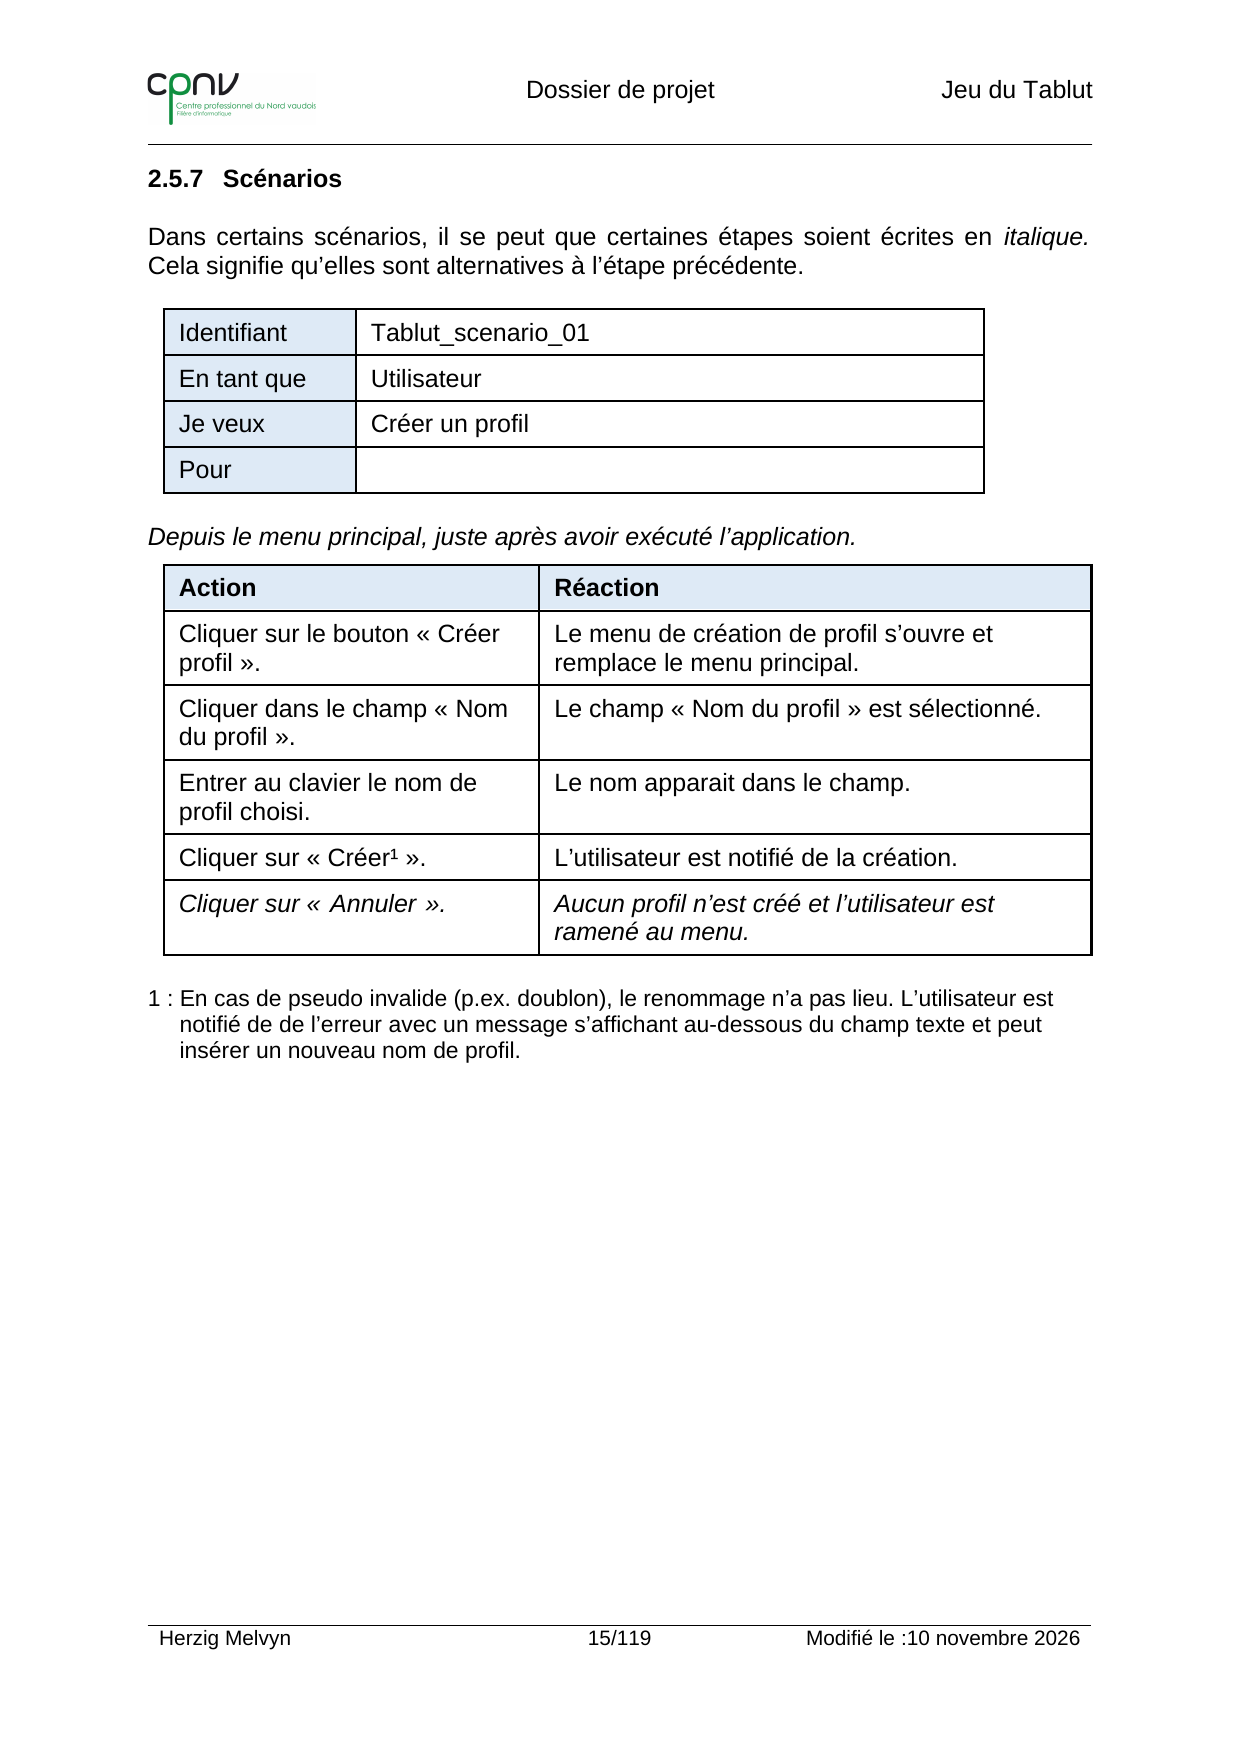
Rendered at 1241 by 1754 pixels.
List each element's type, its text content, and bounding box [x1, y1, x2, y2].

table_cell Utilisateur [357, 356, 983, 400]
table_header Action [165, 566, 538, 609]
table_cell Le nom apparait dans le champ. [540, 761, 1090, 833]
table_header Tablut_scenario_01 [357, 310, 983, 354]
text Depuis le menu principal, juste après avoir exécuté l’application. [148, 522, 1092, 551]
table_cell Je veux [165, 402, 355, 446]
table_cell Entrer au clavier le nom de profil choisi. [165, 761, 538, 833]
table_cell Cliquer sur « Annuler ». [165, 881, 538, 954]
picture [147, 73, 316, 125]
table_cell Le menu de création de profil s’ouvre et remplace le menu principal. [540, 612, 1090, 684]
table_header Identifiant [165, 310, 355, 354]
table_cell Pour [165, 448, 355, 492]
subtitle Scénarios [148, 164, 1092, 193]
table_cell Aucun profil n’est créé et l’utilisateur est ramené au menu. [540, 881, 1090, 954]
text Dans certains scénarios, il se peut que certaines étapes soient écrites en italique. Cela signifie qu’elles sont alternatives à l’étape précédente. [148, 222, 1092, 279]
table_cell En tant que [165, 356, 355, 400]
table_cell Cliquer sur le bouton « Créer profil ». [165, 612, 538, 684]
text 1 : En cas de pseudo invalide (p.ex. doublon), le renommage n’a pas lieu. L’utilisateur est notifié de de l’erreur avec un message s’affichant au-dessous du champ texte et peut insérer un nouveau nom de profil. [148, 984, 1092, 1063]
table_cell L’utilisateur est notifié de la création. [540, 835, 1090, 879]
table_cell Cliquer dans le champ « Nom du profil ». [165, 686, 538, 759]
table_cell Cliquer sur « Créer¹ ». [165, 835, 538, 879]
table_cell [357, 448, 983, 492]
table_cell Le champ « Nom du profil » est sélectionné. [540, 686, 1090, 759]
table_header Réaction [540, 566, 1090, 609]
table_cell Créer un profil [357, 402, 983, 446]
